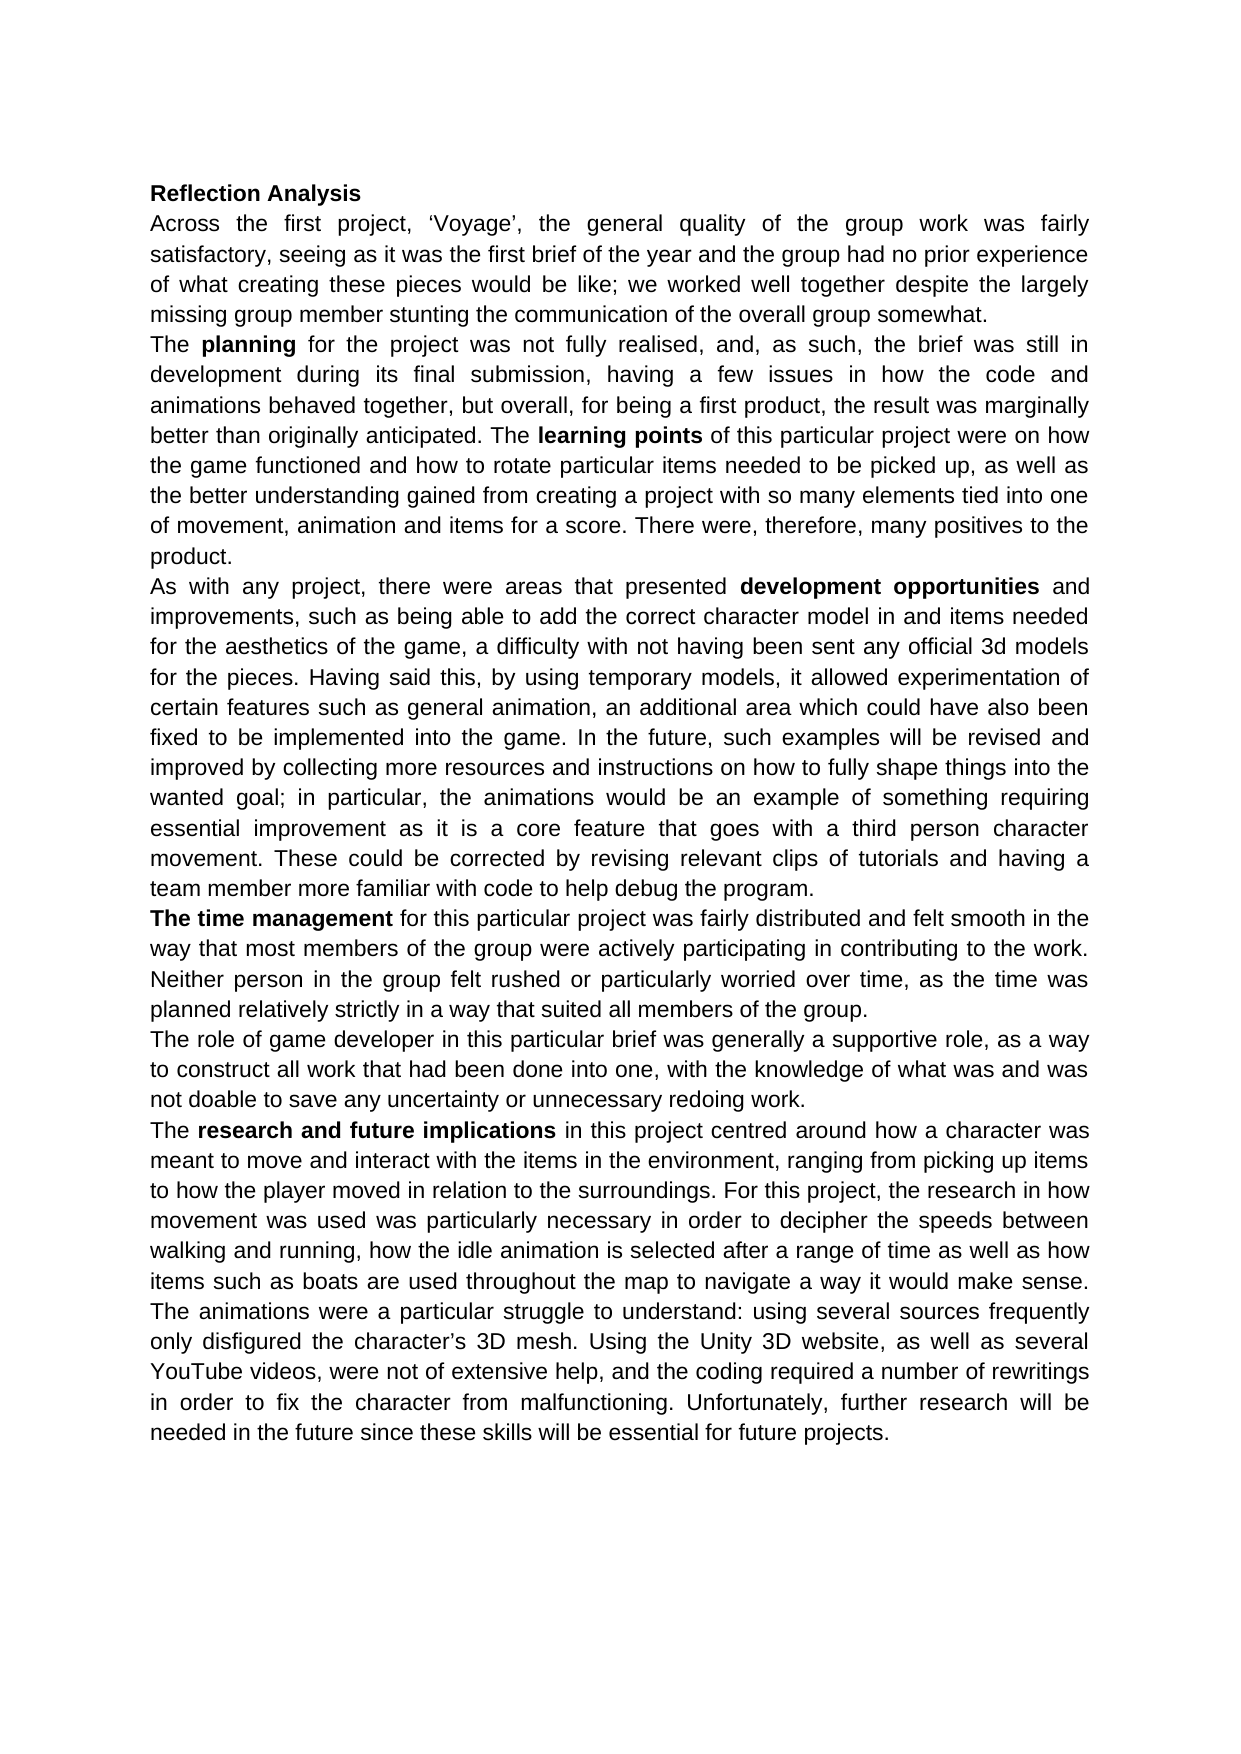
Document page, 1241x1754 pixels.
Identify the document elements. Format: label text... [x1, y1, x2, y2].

text Across the first project, ‘Voyage’, the general quality of the group work was fairly satisfactory, seeing as it was the first brief of the year and the group had no prior experience of what creating these pieces would be like; we worked well together despite the largely missing group member stunting the communication of the overall group somewhat. [150, 210, 1090, 327]
text As with any project, there were areas that presented development opportunities and improvements, such as being able to add the correct character model in and items needed for the aesthetics of the game, a difficulty with not having been sent any official 3d models for the pieces. Having said this, by using temporary models, it allowed experimentation of certain features such as general animation, an additional area which could have also been fixed to be implemented into the game. In the future, such examples will be revised and improved by collecting more resources and instructions on how to fully shape things into the wanted goal; in particular, the animations would be an example of something requiring essential improvement as it is a core feature that goes with a third person character movement. These could be corrected by revising relevant clips of tutorials and having a team member more familiar with code to help debug the program. [150, 573, 1090, 901]
text The time management for this particular project was fairly distributed and felt smooth in the way that most members of the group were actively participating in contributing to the work. Neither person in the group felt rushed or particularly worried over time, as the time was planned relatively strictly in a way that suited all members of the group. [150, 905, 1090, 1022]
text The research and future implications in this project centred around how a character was meant to move and interact with the items in the environment, ranging from picking up items to how the player moved in relation to the surroundings. For this project, the research in how movement was used was particularly necessary in order to decipher the speeds between walking and running, how the idle animation is selected after a range of time as well as how items such as boats are used throughout the map to navigate a way it would make sense. The animations were a particular struggle to understand: using several sources frequently only disfigured the character’s 3D mesh. Using the Unity 3D website, as well as several YouTube videos, were not of extensive help, and the coding required a number of rewritings in order to fix the character from malfunctioning. Unfortunately, further research will be needed in the future since these skills will be essential for future projects. [150, 1117, 1090, 1445]
text The planning for the project was not fully realised, and, as such, the brief was still in development during its final submission, having a few issues in how the code and animations behaved together, but overall, for being a first product, the result was marginally better than originally anticipated. The learning points of this particular project were on how the game functioned and how to rotate particular items needed to be picked up, as well as the better understanding gained from creating a project with so many elements tied into one of movement, animation and items for a score. There were, therefore, many positives to the product. [150, 331, 1090, 569]
text Reflection Analysis [150, 180, 1090, 207]
text The role of game developer in this particular brief was generally a supportive role, as a way to construct all work that had been done into one, with the knowledge of what was and was not doable to save any uncertainty or unnecessary redoing work. [150, 1026, 1090, 1113]
